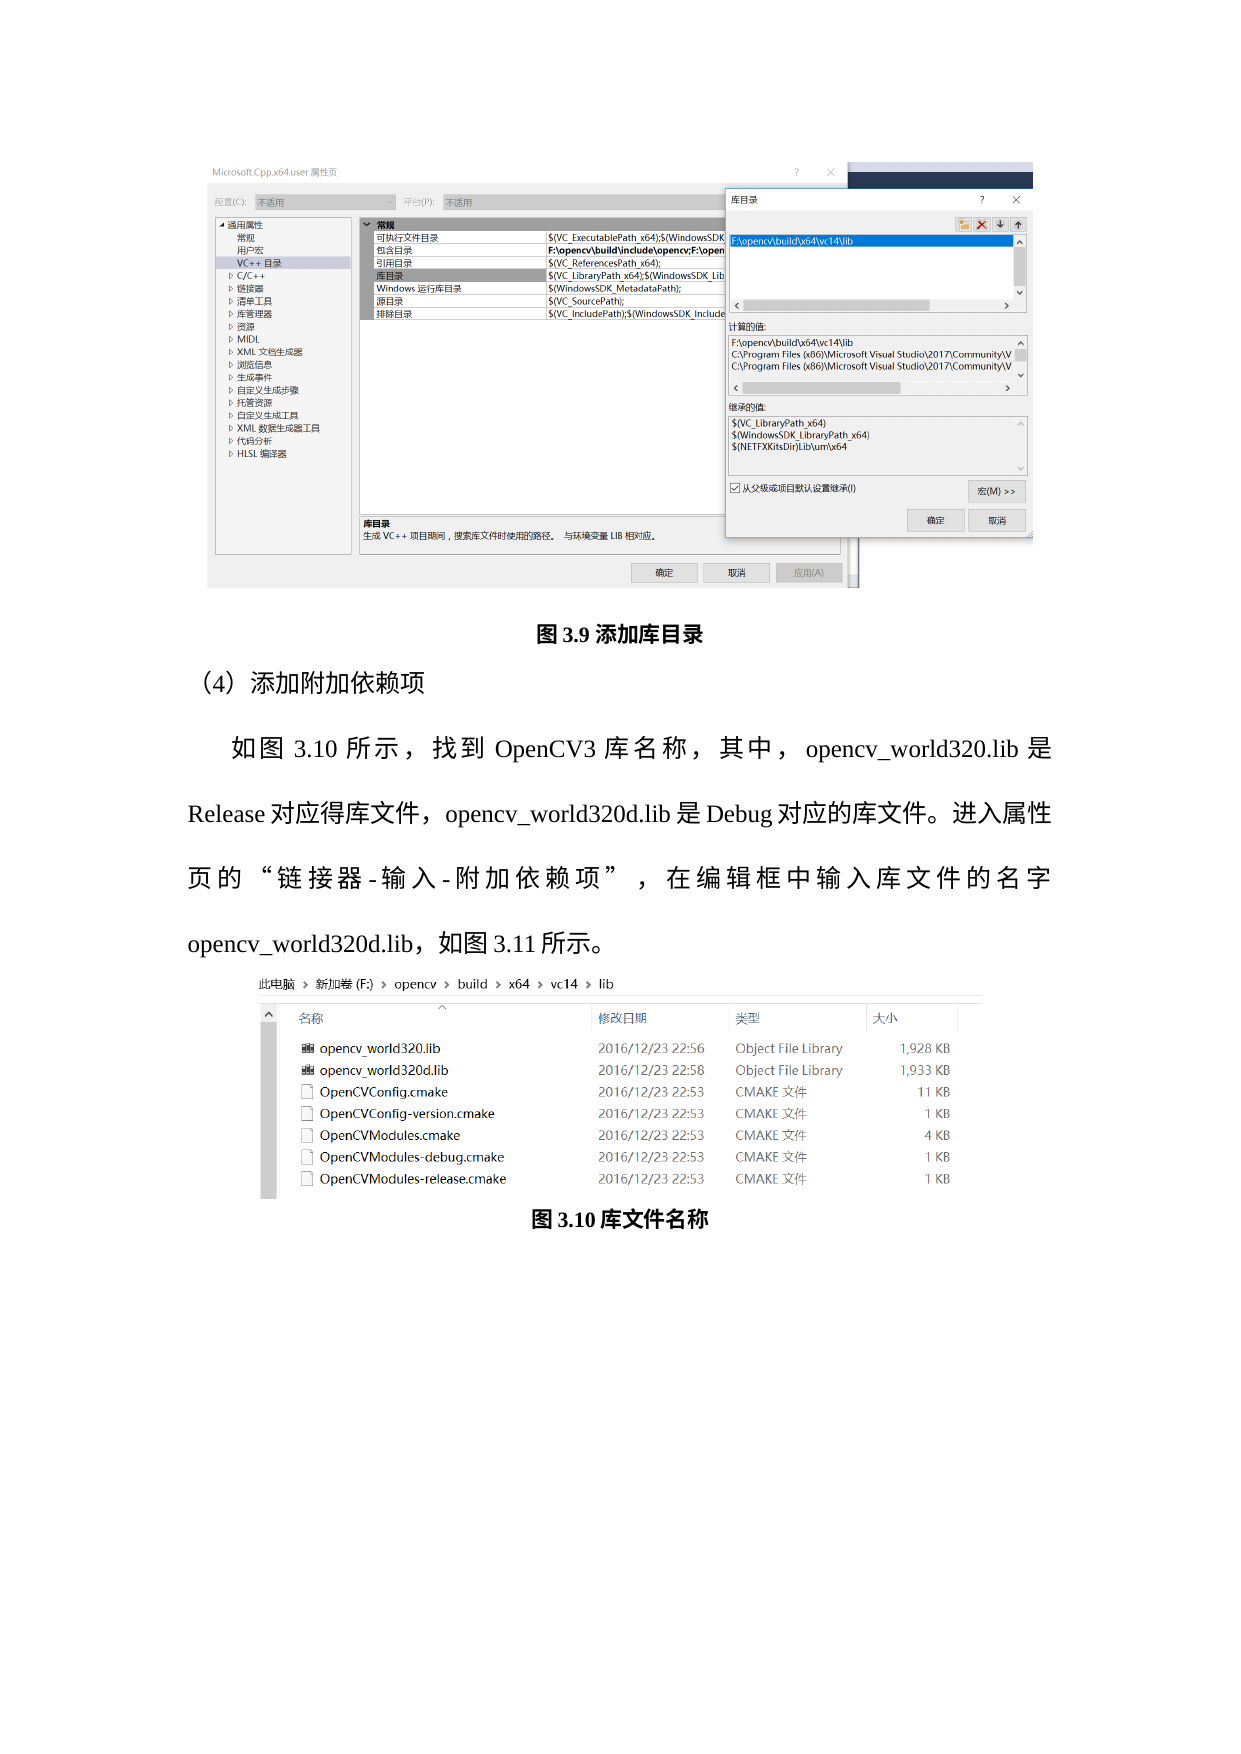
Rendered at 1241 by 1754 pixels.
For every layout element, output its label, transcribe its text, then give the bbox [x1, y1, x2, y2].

picture [258, 974, 982, 1199]
text 如图3.10所示，找到OpenCV3库名称，其中，opencv_world320.lib是Release对应得库文件，opencv_world320d.lib是Debug对应的库文件。进入属性页的“链接器-输入-附加依赖项”，在编辑框中输入库文件的名字opencv_world320d.lib，如图3.11所示。 [187, 714, 1053, 974]
picture [207, 162, 1033, 588]
text （4）添加附加依赖项 [187, 649, 1053, 714]
text 图3.10库文件名称 [187, 1202, 1053, 1234]
text 图3.9 添加库目录 [187, 617, 1053, 649]
